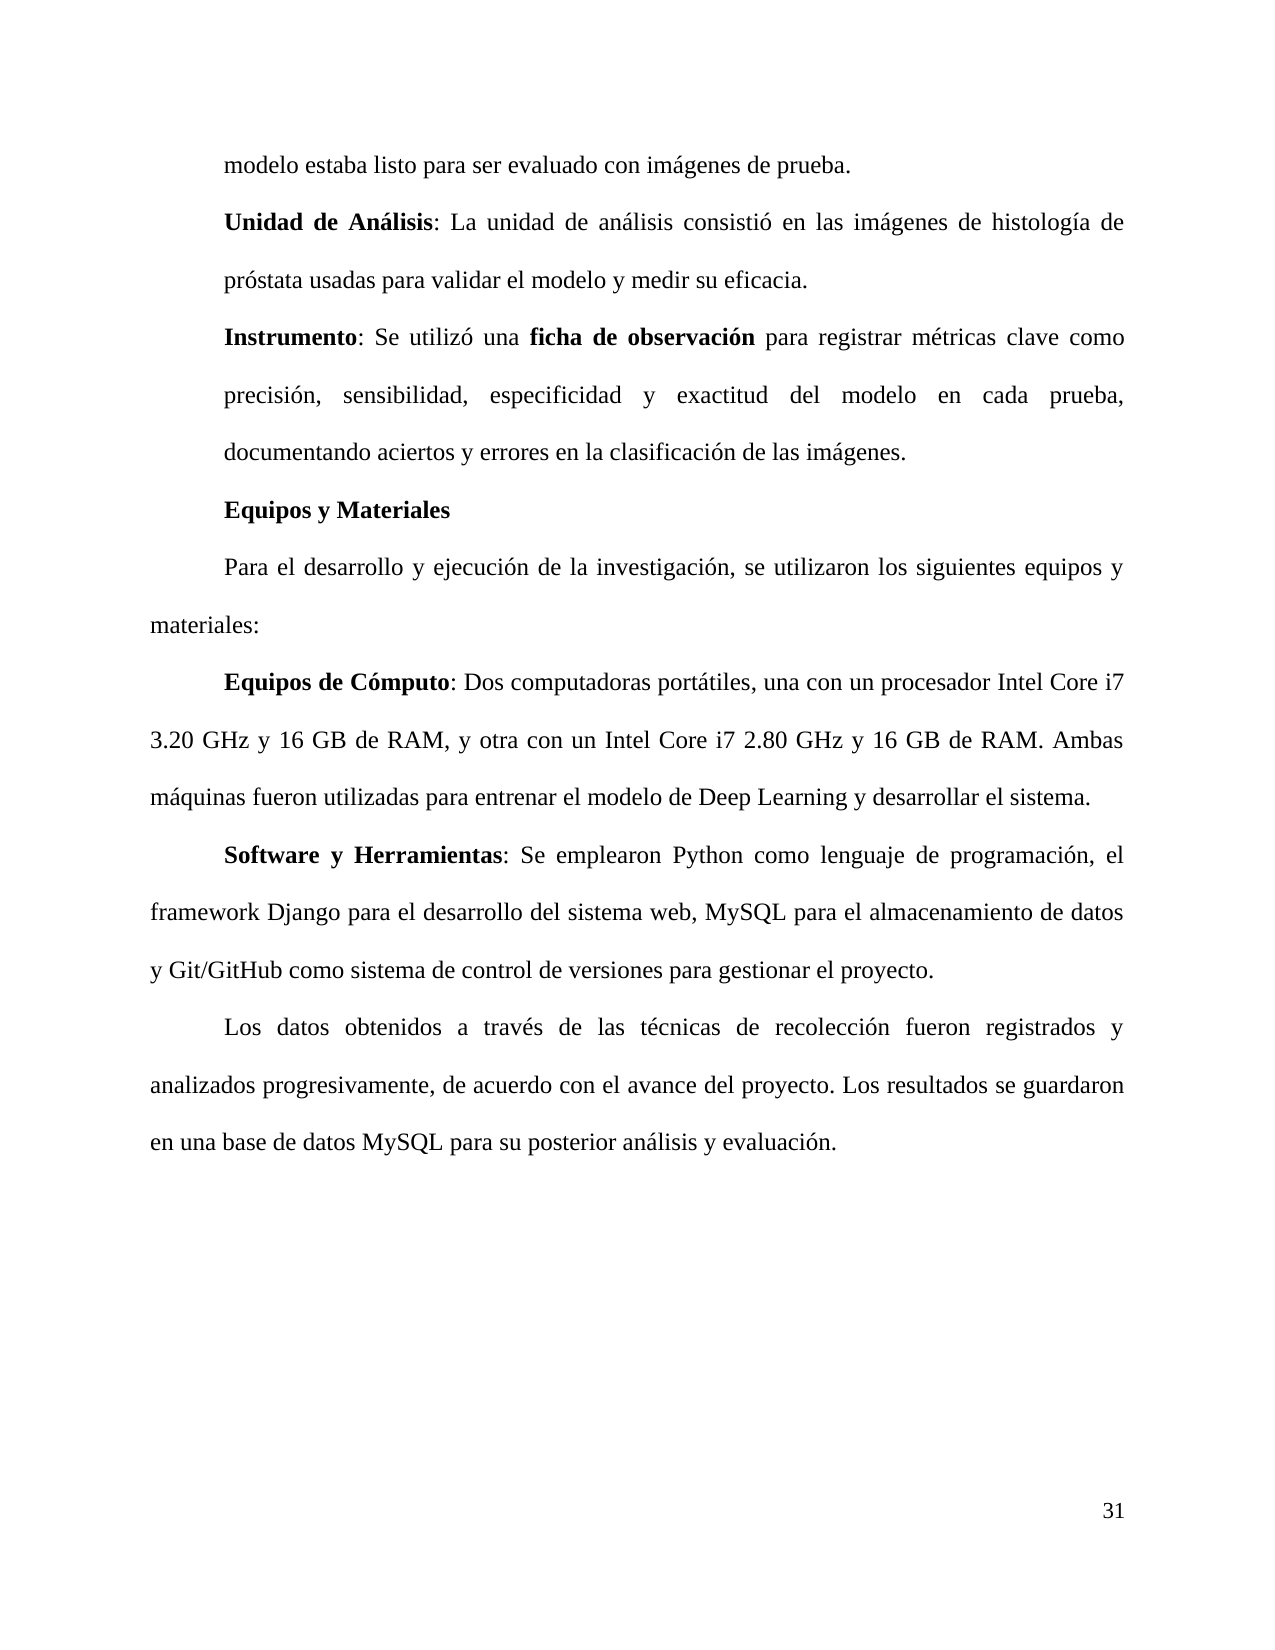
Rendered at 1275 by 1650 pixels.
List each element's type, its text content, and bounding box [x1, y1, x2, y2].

text Software y Herramientas: Se emplearon Python como lenguaje de programación, el framework Django para el desarrollo del sistema web, MySQL para el almacenamiento de datos y Git/GitHub como sistema de control de versiones para gestionar el proyecto. [150, 840, 1125, 984]
text Los datos obtenidos a través de las técnicas de recolección fueron registrados y analizados progresivamente, de acuerdo con el avance del proyecto. Los resultados se guardaron en una base de datos MySQL para su posterior análisis y evaluación. [150, 1012, 1125, 1156]
text Para el desarrollo y ejecución de la investigación, se utilizaron los siguientes equipos y materiales: [150, 552, 1125, 639]
text Equipos de Cómputo: Dos computadoras portátiles, una con un procesador Intel Core i7 3.20 GHz y 16 GB de RAM, y otra con un Intel Core i7 2.80 GHz y 16 GB de RAM. Ambas máquinas fueron utilizadas para entrenar el modelo de Deep Learning y desarrollar el sistema. [150, 667, 1125, 811]
text Equipos y Materiales [150, 495, 1125, 524]
text Unidad de Análisis: La unidad de análisis consistió en las imágenes de histología de próstata usadas para validar el modelo y medir su eficacia. [224, 207, 1125, 294]
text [224, 150, 1125, 179]
text Instrumento: Se utilizó una ficha de observación para registrar métricas clave como precisión, sensibilidad, especificidad y exactitud del modelo en cada prueba, documentando aciertos y errores en la clasificación de las imágenes. [224, 322, 1125, 466]
